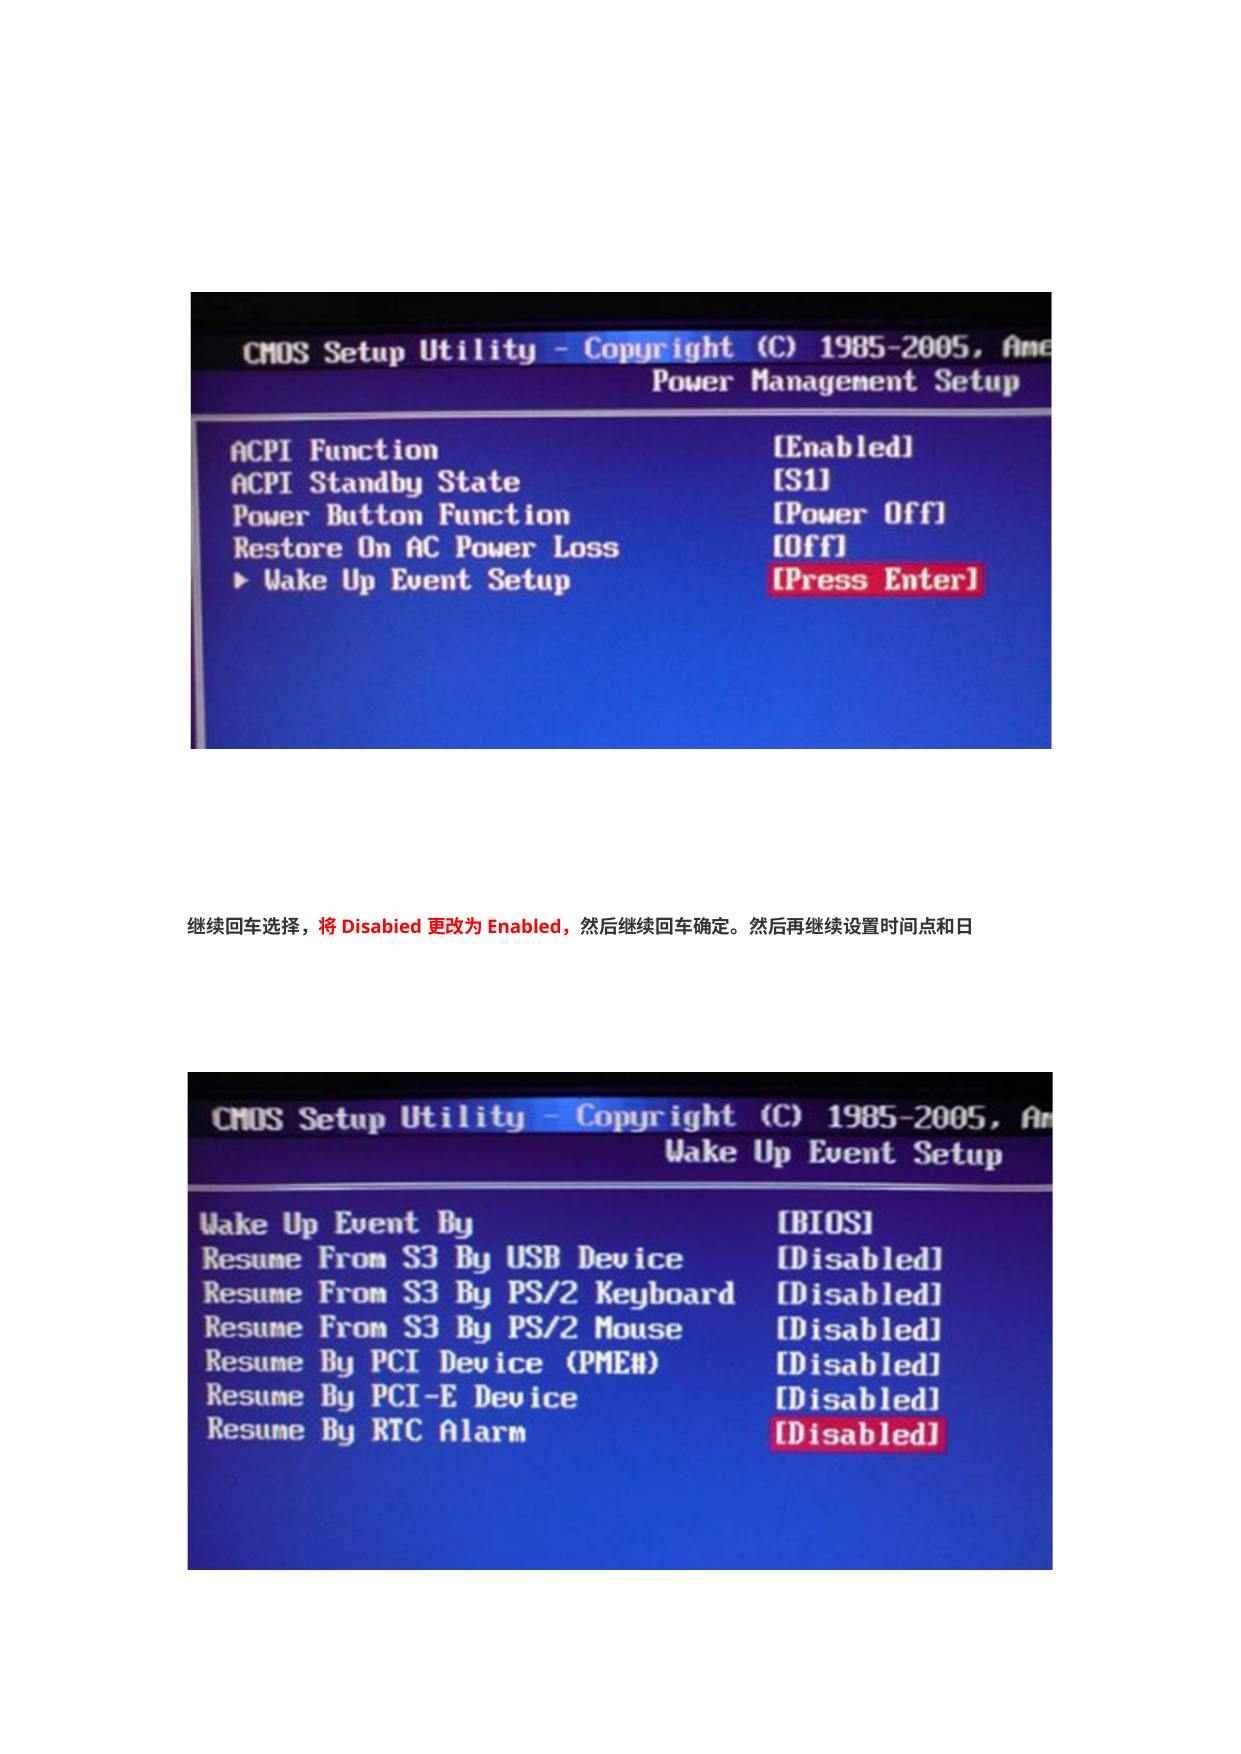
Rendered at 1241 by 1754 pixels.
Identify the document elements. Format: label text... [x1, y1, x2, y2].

picture [187, 1072, 1053, 1570]
picture [187, 292, 1053, 749]
text 继续回车选择，将Disabied 更改为Enabled，然后继续回车确定。然后再继续设置时间点和日 [187, 909, 1053, 942]
